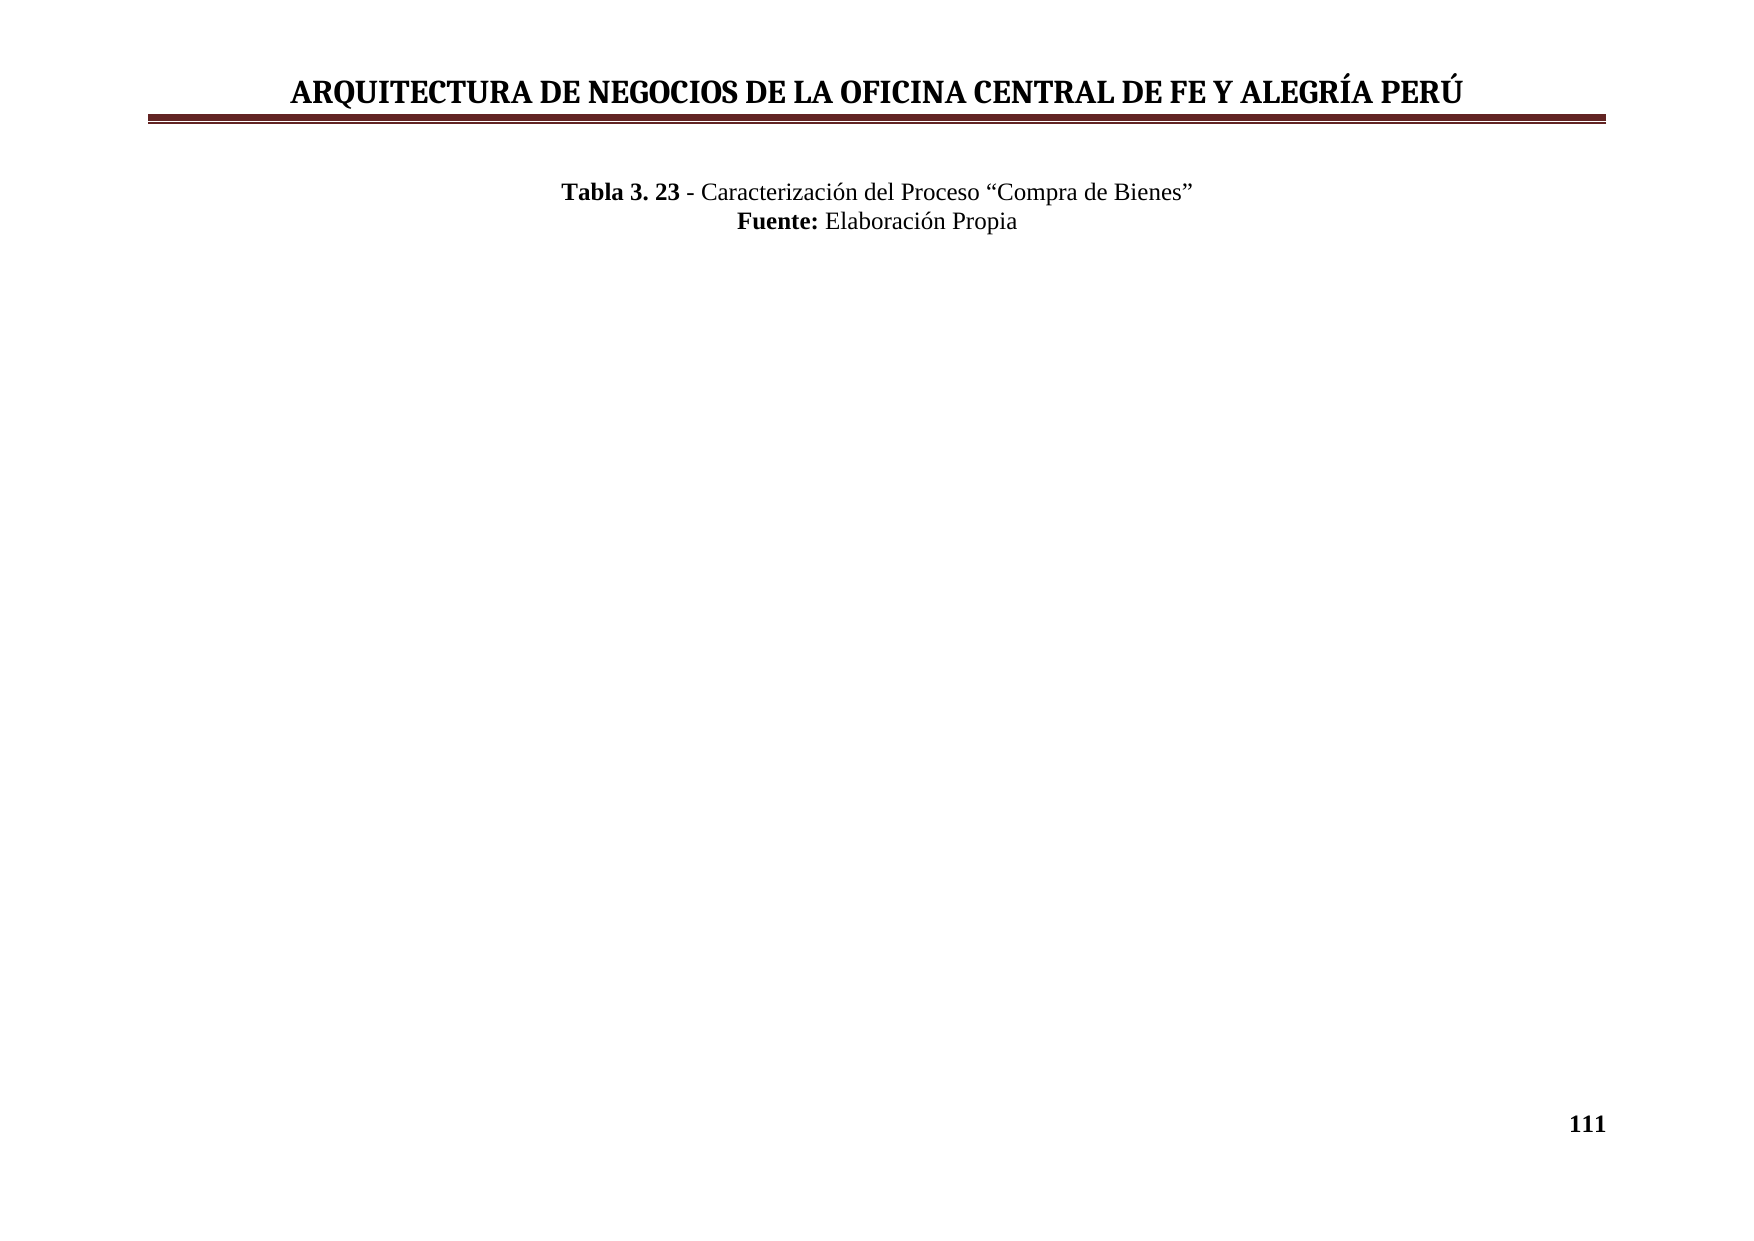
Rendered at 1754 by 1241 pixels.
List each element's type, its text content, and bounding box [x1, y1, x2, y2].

text Fuente: Elaboración Propia [148, 206, 1606, 235]
text Tabla 3. 23 - Caracterización del Proceso “Compra de Bienes” [148, 177, 1606, 206]
